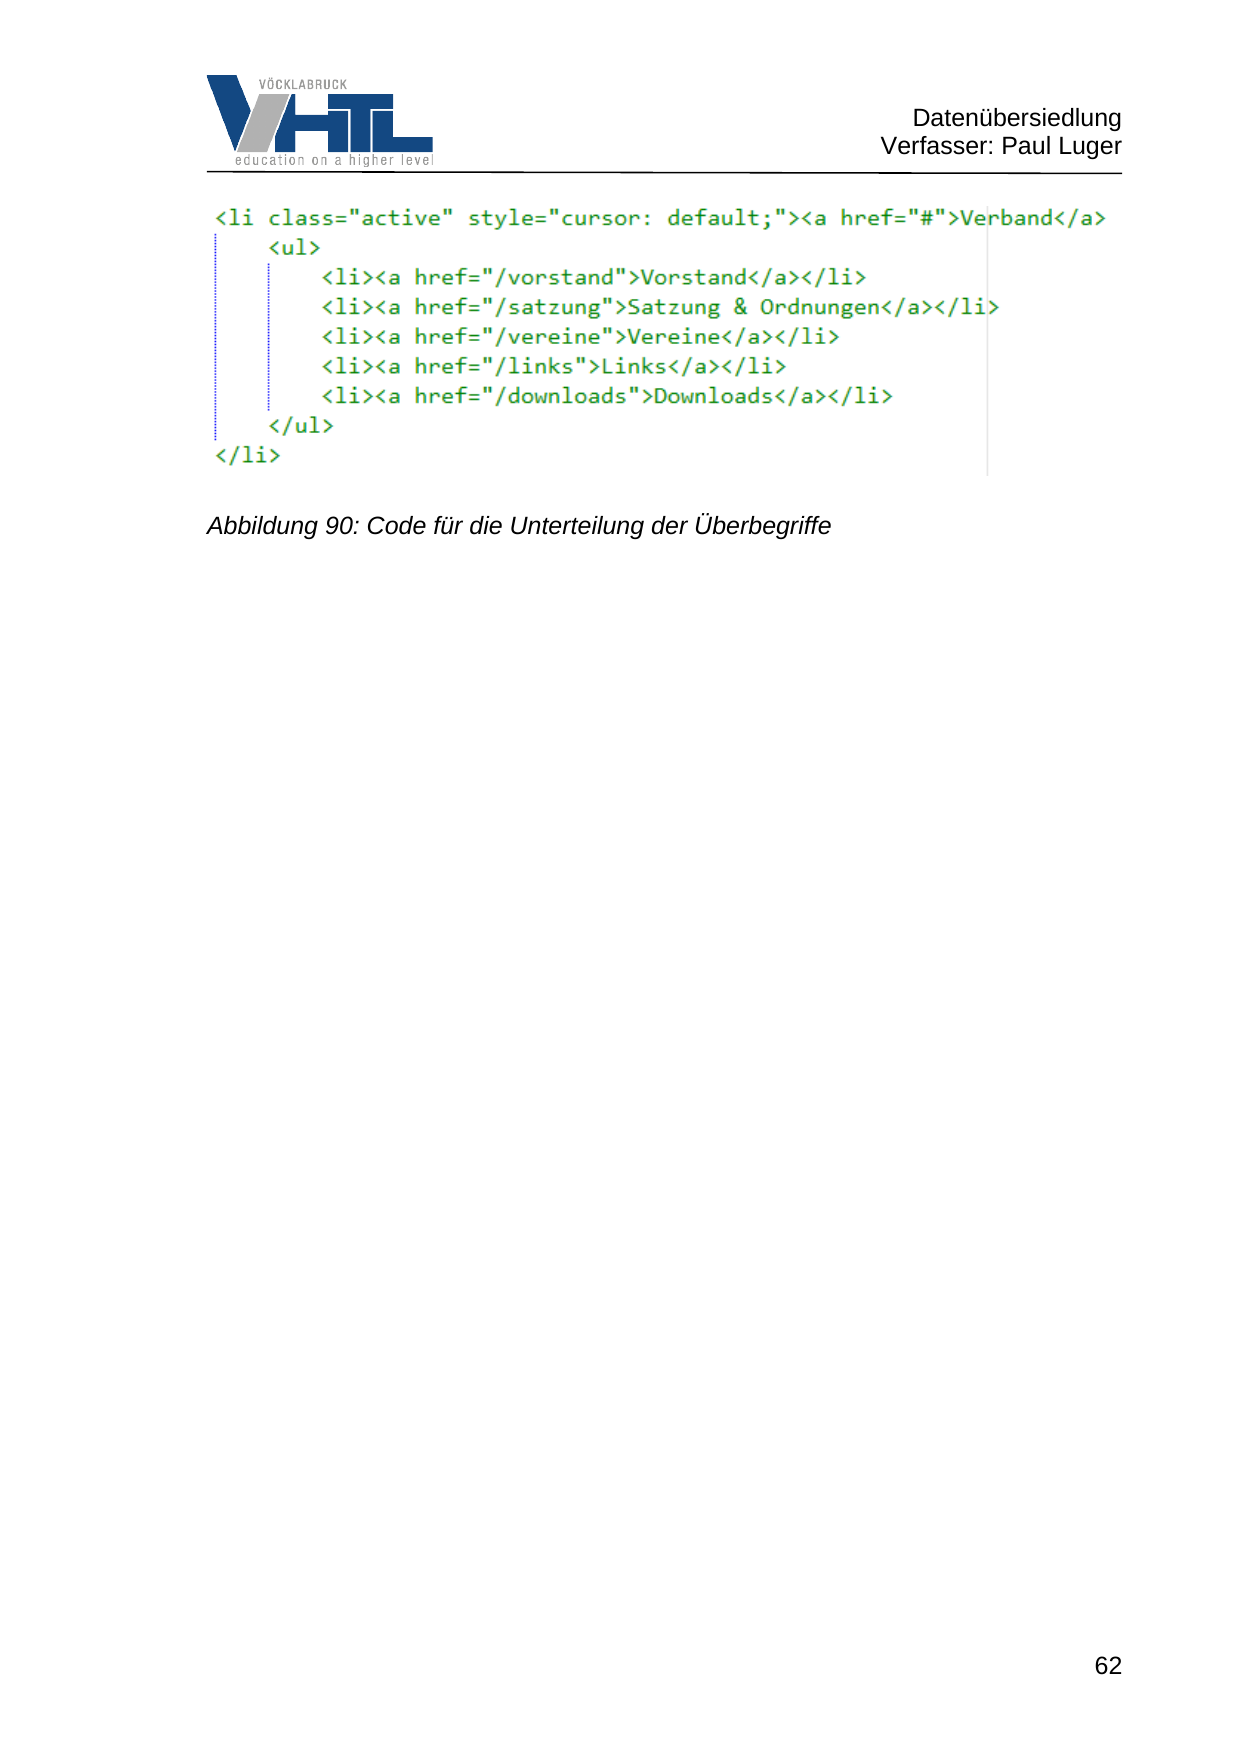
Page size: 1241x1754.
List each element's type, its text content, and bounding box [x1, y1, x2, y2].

picture [206, 75, 433, 167]
picture [206, 206, 1123, 476]
